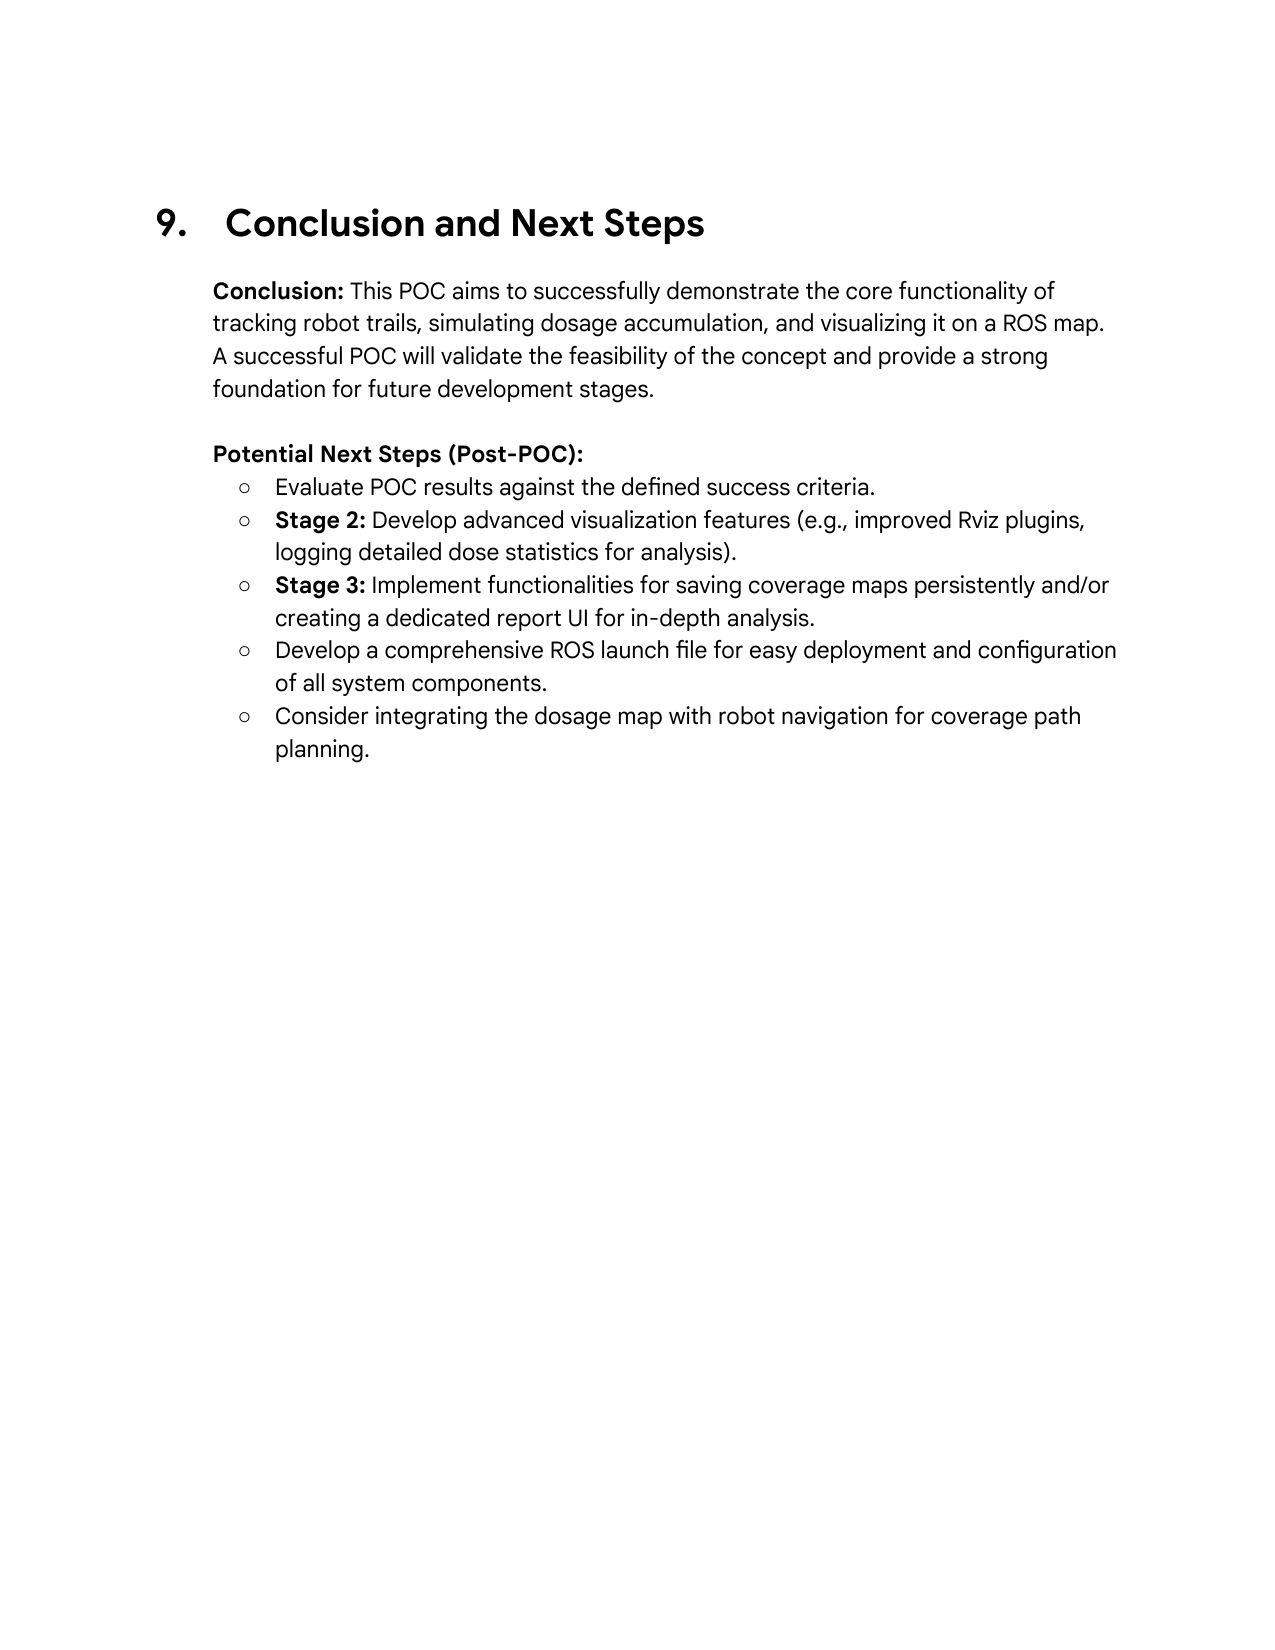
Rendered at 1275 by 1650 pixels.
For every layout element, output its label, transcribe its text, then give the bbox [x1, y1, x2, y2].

list Develop a comprehensive ROS launch file for easy deployment and configuration of all system components. [237, 637, 1125, 698]
list Stage 3: Implement functionalities for saving coverage maps persistently and/or creating a dedicated report UI for in-depth analysis. [237, 571, 1125, 633]
list Evaluate POC results against the defined success criteria. [237, 473, 1125, 502]
list Stage 2: Develop advanced visualization features (e.g., improved Rviz plugins, logging detailed dose statistics for analysis). [237, 506, 1125, 567]
list Consider integrating the dosage map with robot navigation for coverage path planning. [237, 702, 1125, 764]
text Conclusion: This POC aims to successfully demonstrate the core functionality of tracking robot trails, simulating dosage accumulation, and visualizing it on a ROS map. A successful POC will validate the feasibility of the concept and provide a strong foundation for future development stages. [212, 277, 1125, 404]
text Potential Next Steps (Post-POC): [212, 441, 1125, 469]
subtitle Conclusion and Next Steps [187, 200, 1125, 247]
